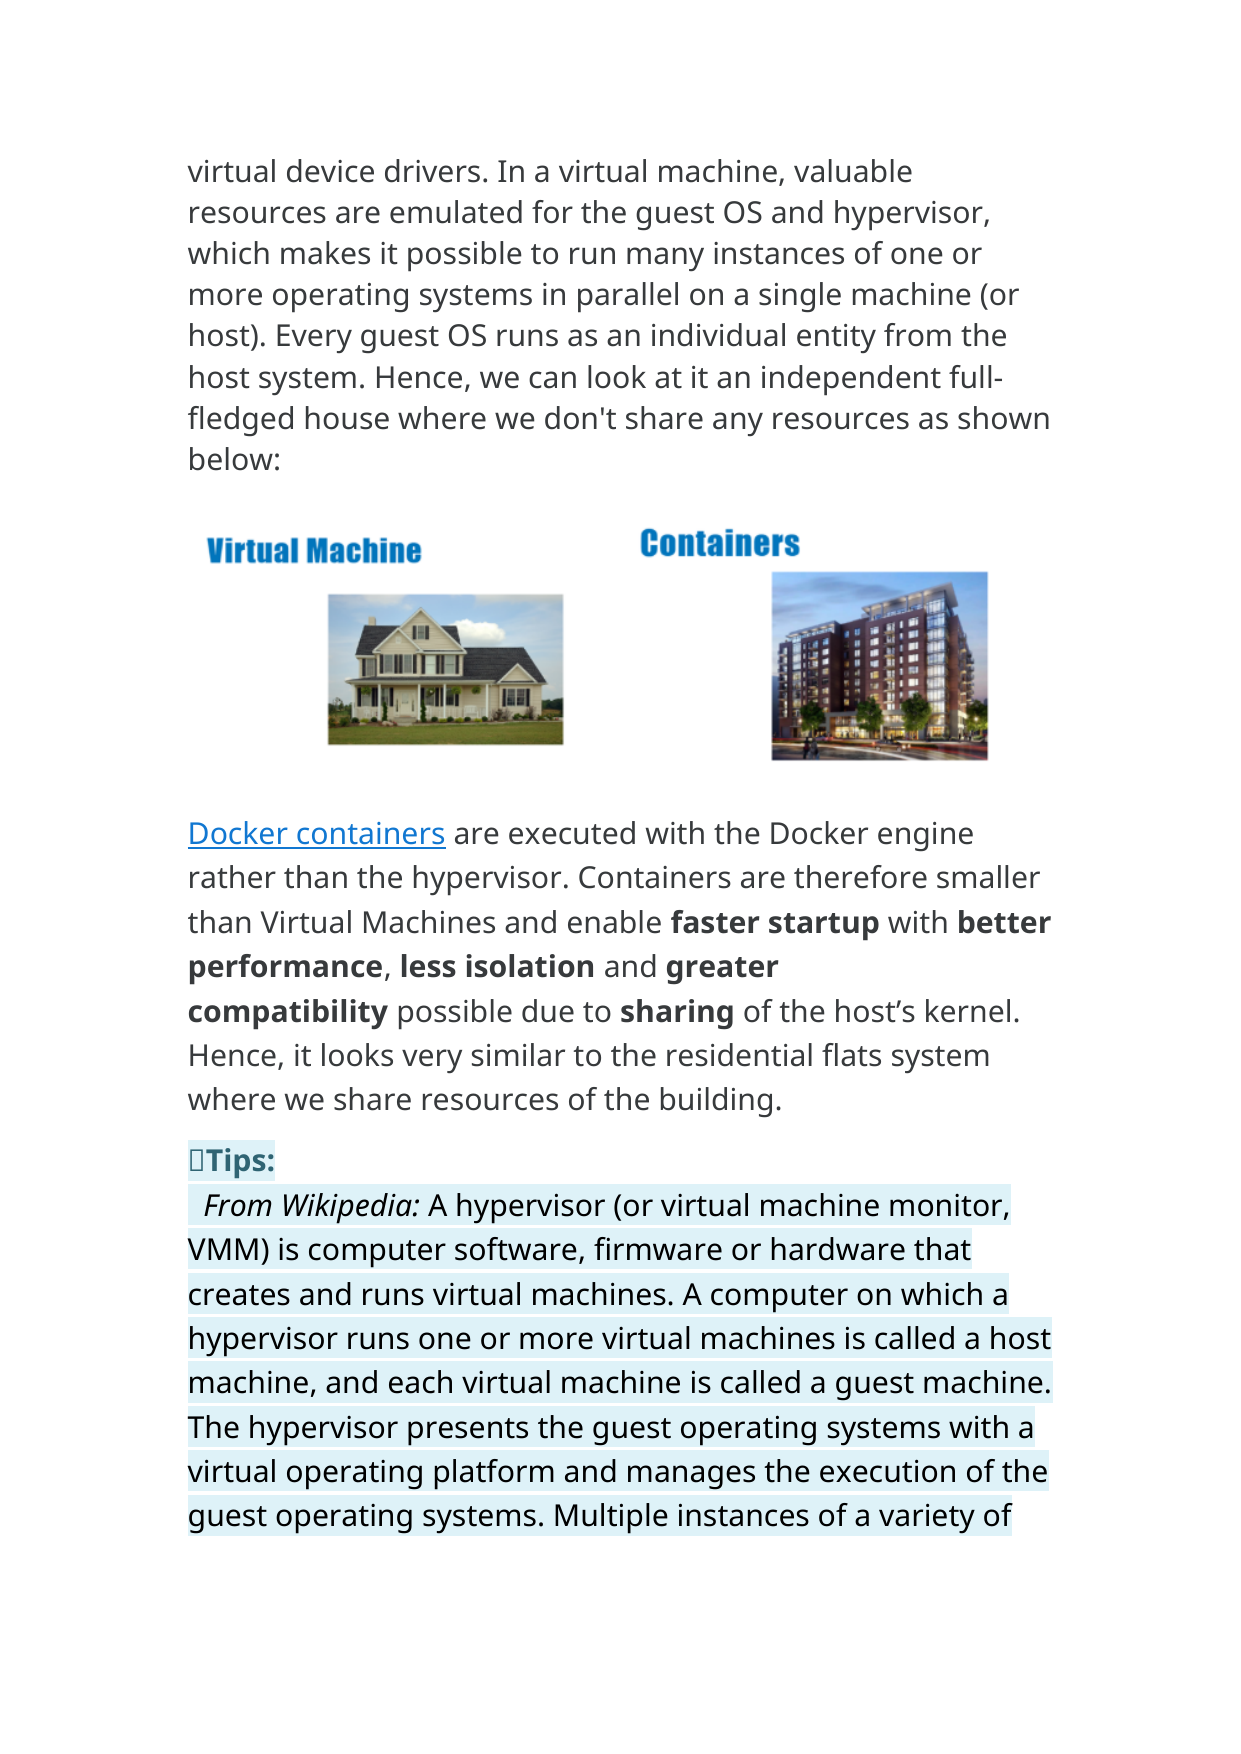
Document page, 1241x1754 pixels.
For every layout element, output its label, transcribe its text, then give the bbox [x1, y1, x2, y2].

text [187, 150, 1053, 479]
picture [187, 508, 1053, 794]
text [187, 1139, 1053, 1536]
text Docker containers are executed with the Docker engine rather than the hypervisor. Containers are therefore smaller than Virtual Machines and enable faster startup with better performance, less isolation and greater compatibility possible due to sharing of the host’s kernel. Hence, it looks very similar to the residential flats system where we share resources of the building. [187, 812, 1053, 1120]
